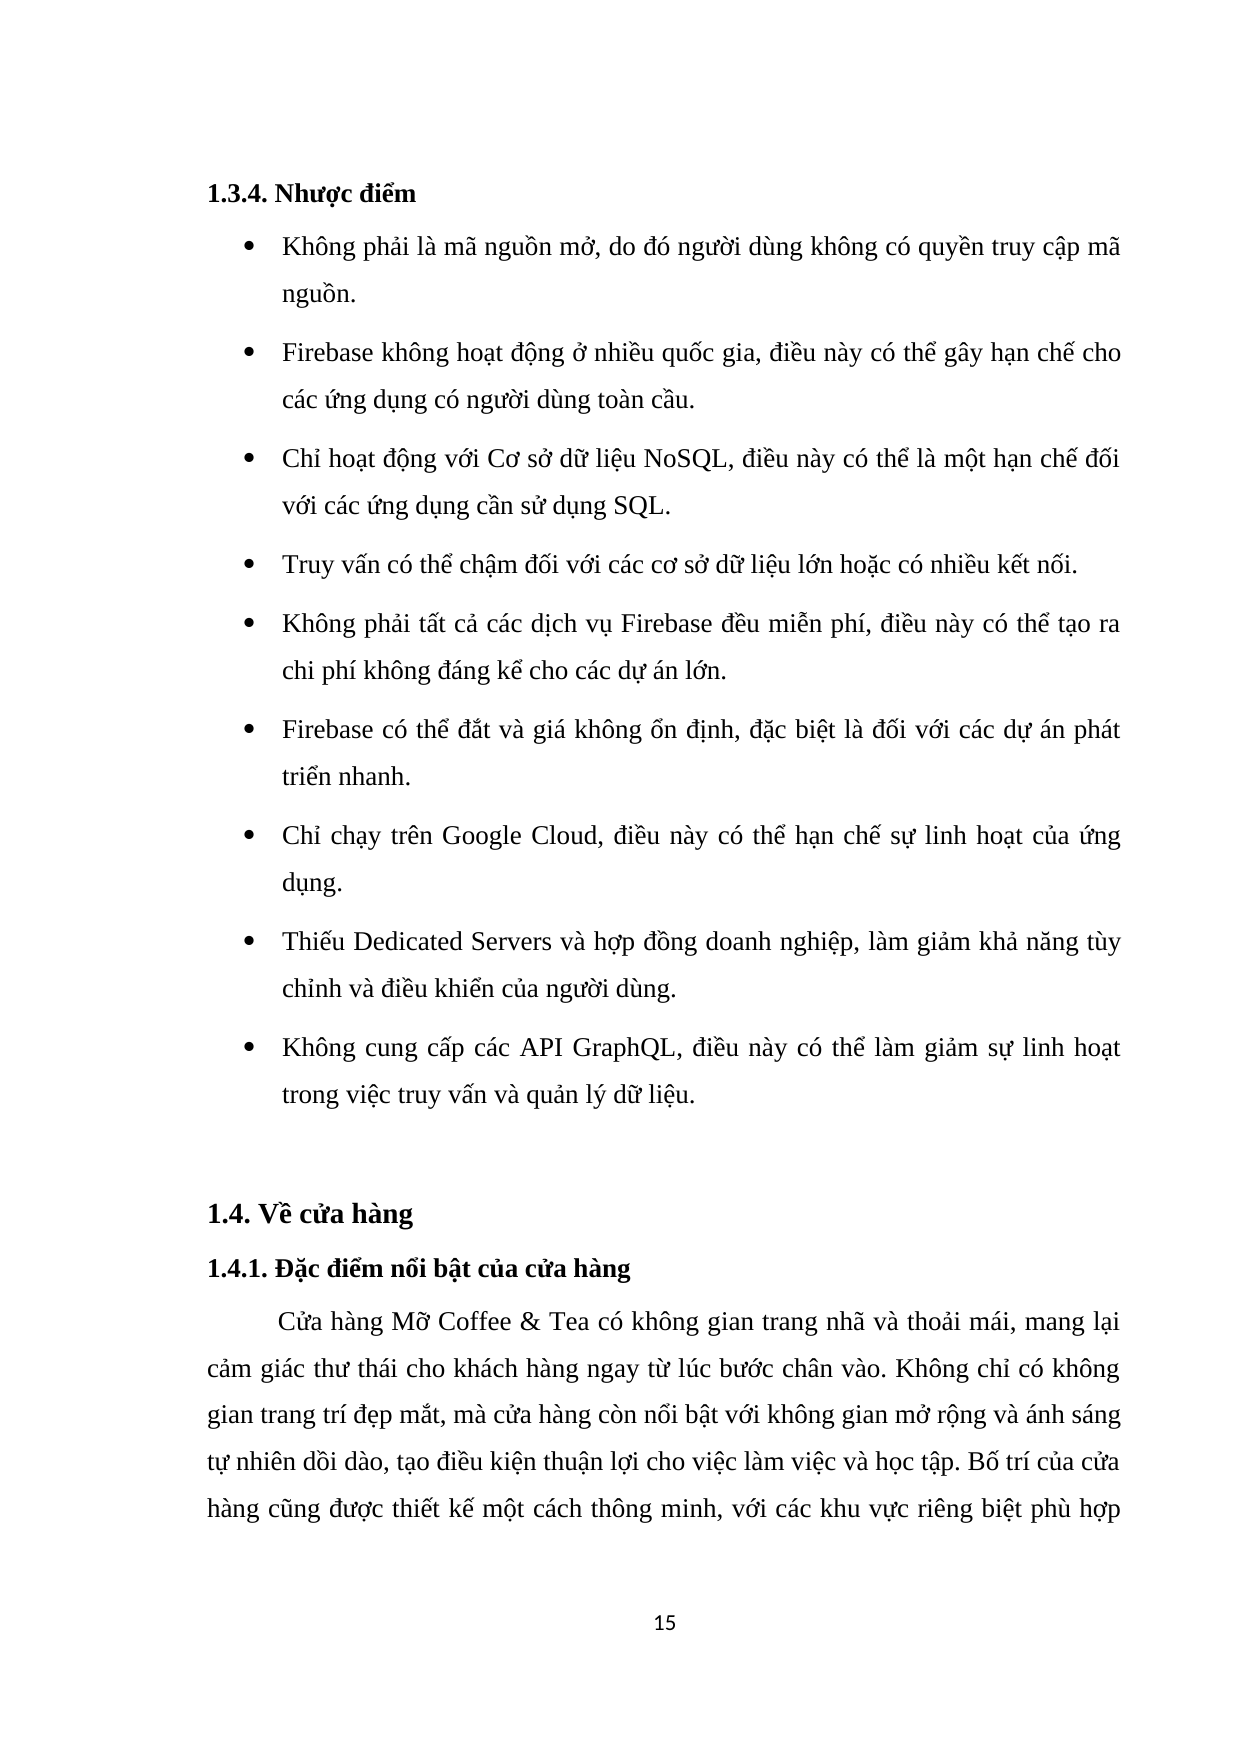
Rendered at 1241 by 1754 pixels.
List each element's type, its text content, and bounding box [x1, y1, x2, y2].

list Firebase có thể đắt và giá không ổn định, đặc biệt là đối với các dự án phát triển nhanh. [244, 713, 1122, 791]
text 1.3.4. Nhược điểm [207, 177, 1122, 208]
list Truy vấn có thể chậm đối với các cơ sở dữ liệu lớn hoặc có nhiều kết nối. [244, 548, 1122, 579]
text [207, 1305, 1122, 1523]
list Firebase không hoạt động ở nhiều quốc gia, điều này có thể gây hạn chế cho các ứng dụng có người dùng toàn cầu. [244, 336, 1122, 414]
list Chỉ chạy trên Google Cloud, điều này có thể hạn chế sự linh hoạt của ứng dụng. [244, 819, 1122, 897]
list Không phải là mã nguồn mở, do đó người dùng không có quyền truy cập mã nguồn. [244, 230, 1122, 308]
text 1.4.1. Đặc điểm nổi bật của cửa hàng [207, 1252, 1122, 1283]
text 1.4. Về cửa hàng [207, 1196, 1122, 1230]
list Thiếu Dedicated Servers và hợp đồng doanh nghiệp, làm giảm khả năng tùy chỉnh và điều khiển của người dùng. [244, 925, 1122, 1003]
list Chỉ hoạt động với Cơ sở dữ liệu NoSQL, điều này có thể là một hạn chế đối với các ứng dụng cần sử dụng SQL. [244, 442, 1122, 520]
list Không phải tất cả các dịch vụ Firebase đều miễn phí, điều này có thể tạo ra chi phí không đáng kể cho các dự án lớn. [244, 607, 1122, 685]
list Không cung cấp các API GraphQL, điều này có thể làm giảm sự linh hoạt trong việc truy vấn và quản lý dữ liệu. [244, 1031, 1122, 1109]
